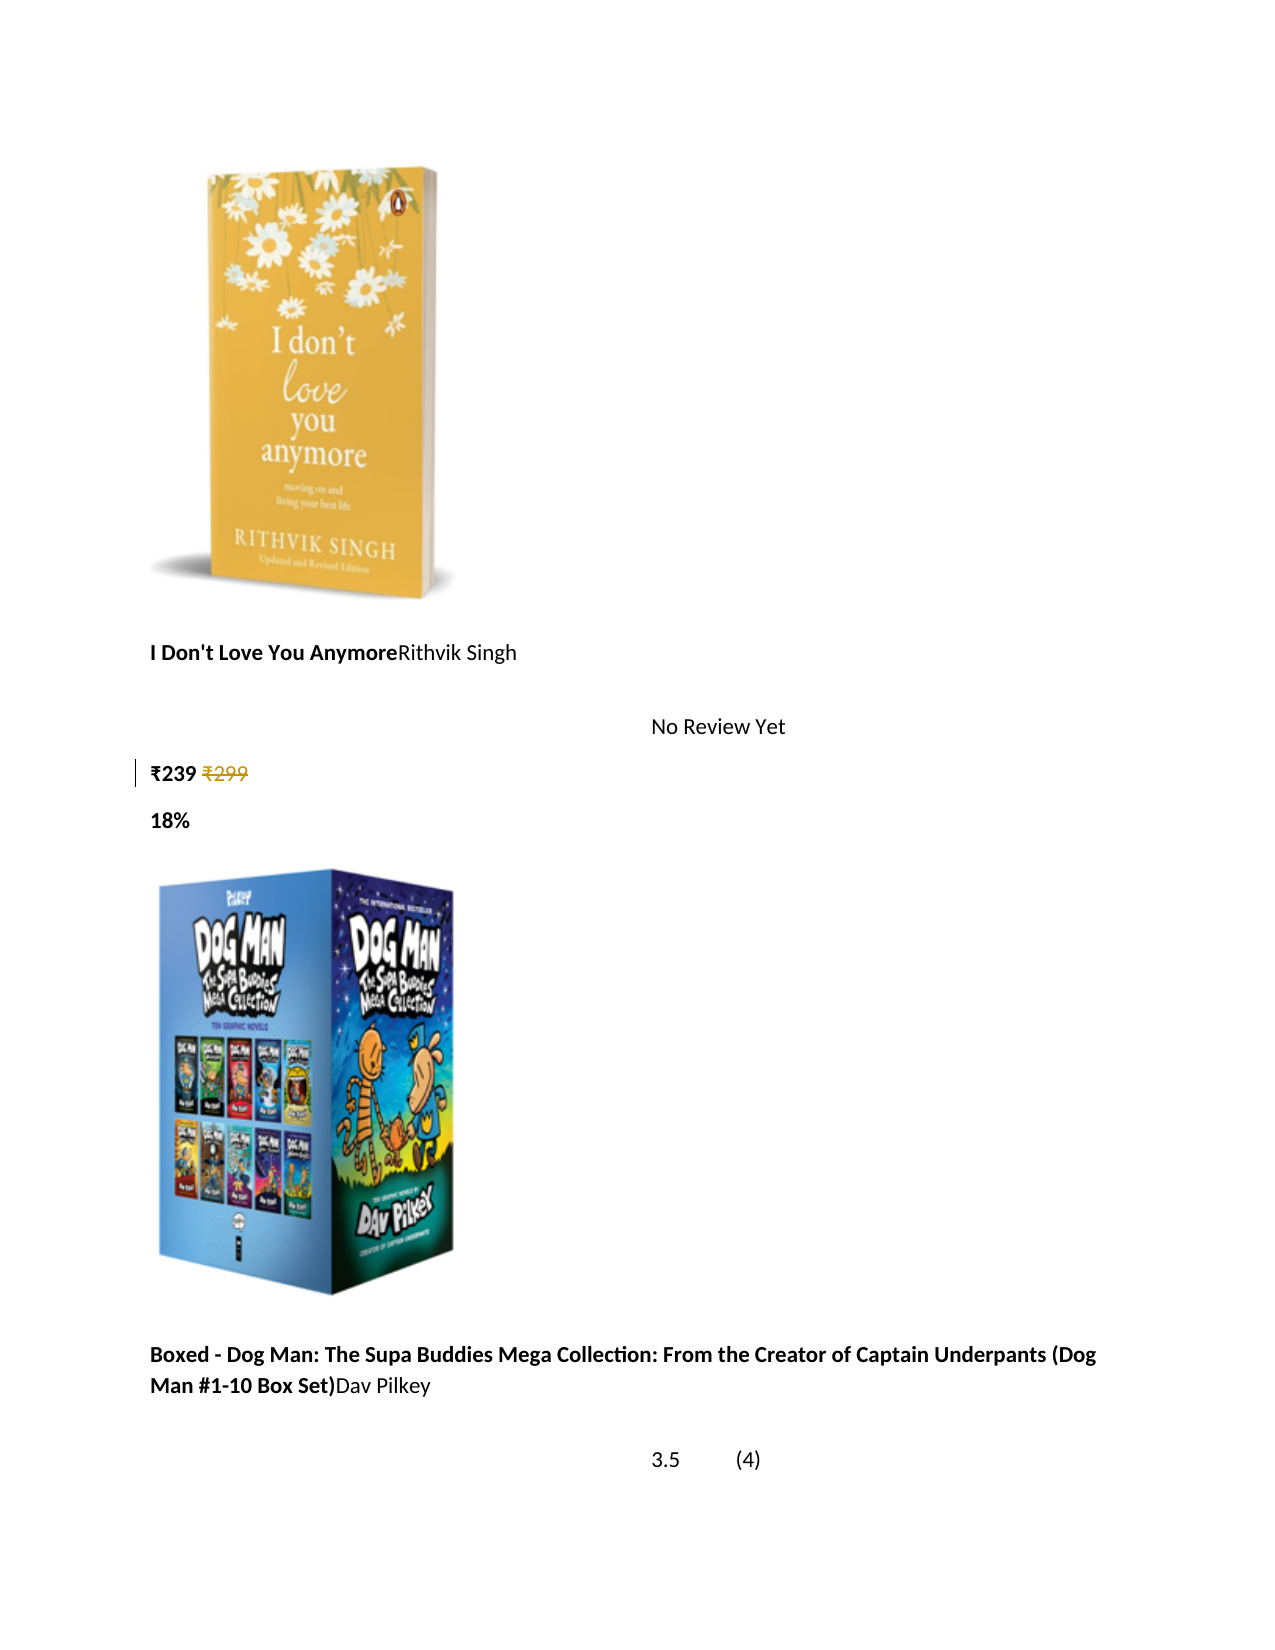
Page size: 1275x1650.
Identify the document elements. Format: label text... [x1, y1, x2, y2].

text Boxed - Dog Man: The Supa Buddies Mega Collection: From the Creator of Captain Underpants (Dog Man #1-10 Box Set)Dav Pilkey [150, 1341, 1125, 1399]
text 3.5 (4) [150, 1418, 1125, 1473]
text No Review Yet [150, 684, 1125, 740]
text ₹239 [150, 759, 1125, 787]
picture [150, 852, 463, 1322]
picture [150, 150, 463, 619]
text I Don't Love You AnymoreRithvik Singh [150, 638, 1125, 666]
text 18% [150, 806, 1125, 834]
